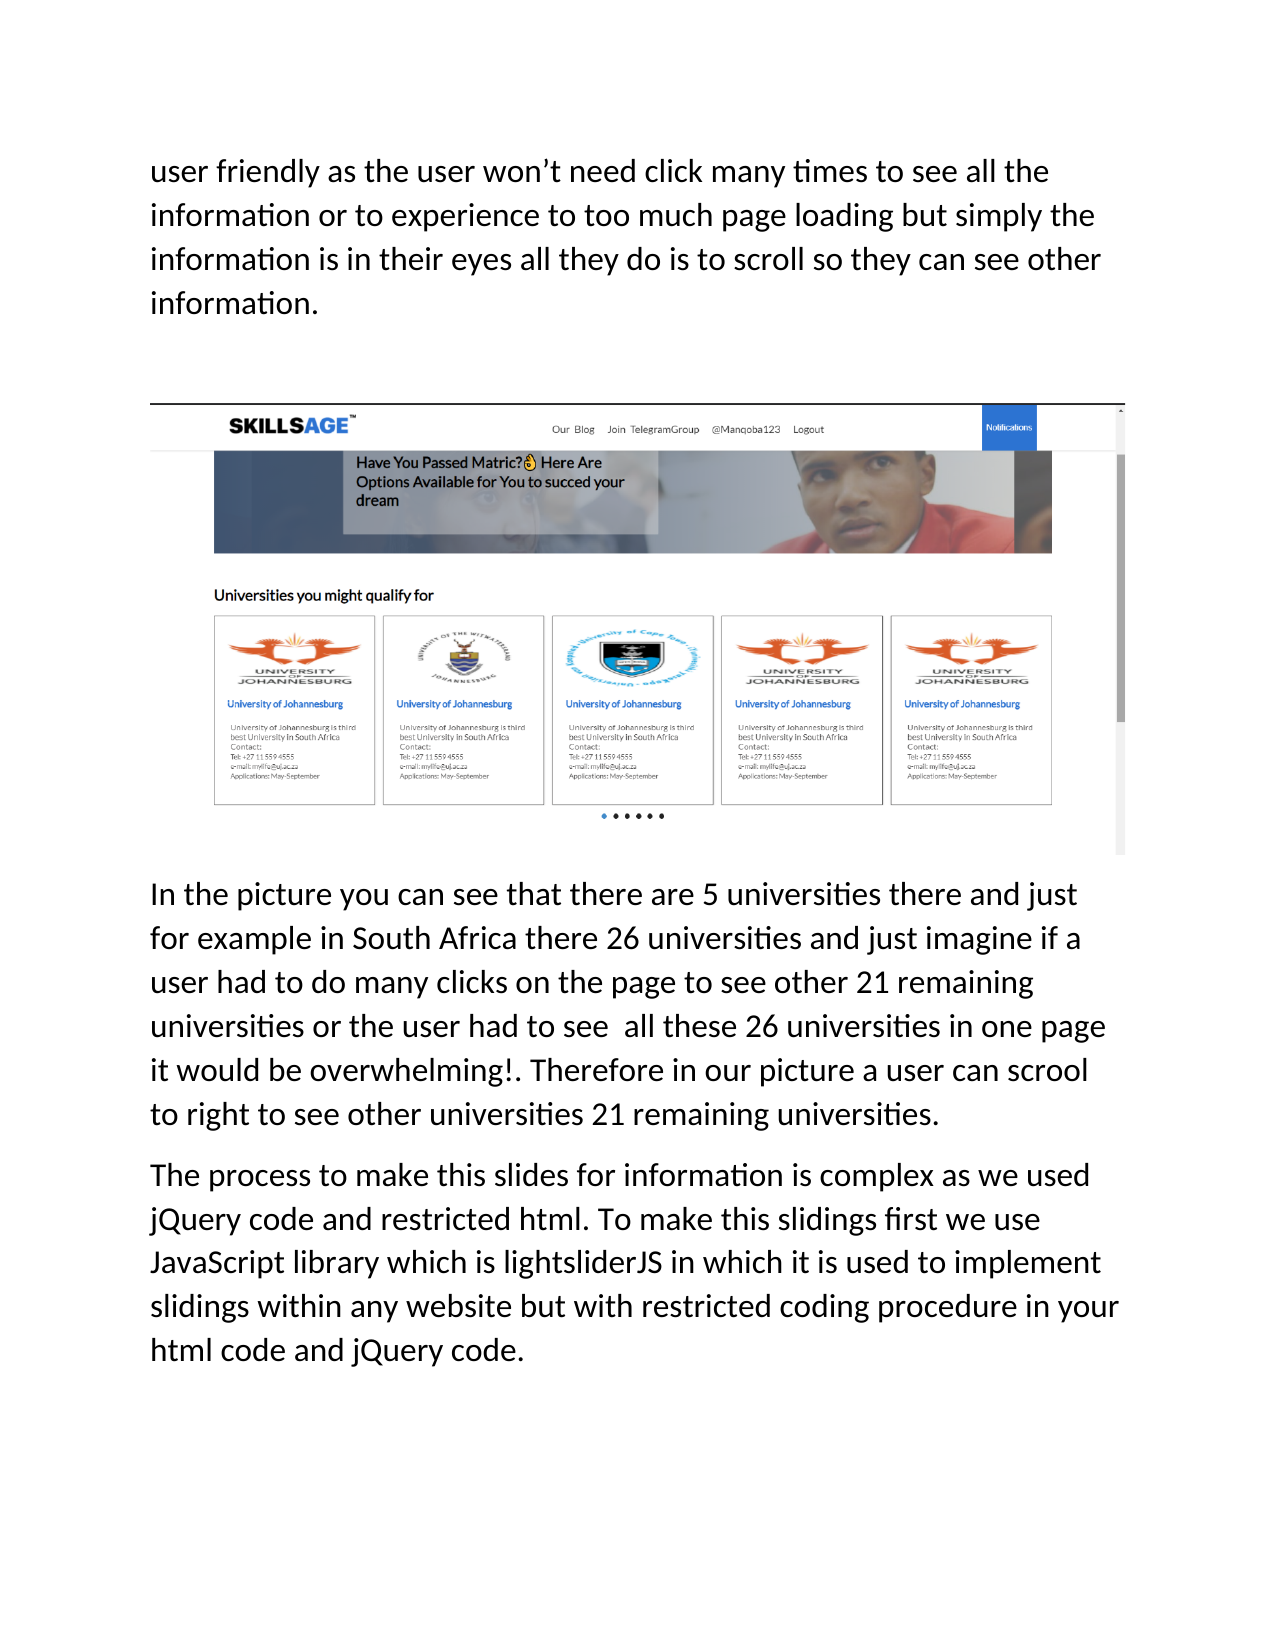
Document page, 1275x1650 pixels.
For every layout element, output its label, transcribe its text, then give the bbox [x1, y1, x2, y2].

picture [150, 403, 1125, 855]
text The process to make this slides for information is complex as we used jQuery code and restricted html. To make this slidings first we use JavaScript library which is lightsliderJS in which it is used to implement slidings within any website but with restricted coding procedure in your html code and jQuery code. [150, 1154, 1125, 1370]
text In the picture you can see that there are 5 universities there and just for example in South Africa there 26 universities and just imagine if a user had to do many clicks on the page to see other 21 remaining universities or the user had to see all these 26 universities in one page it would be overwhelming!. Therefore in our picture a user can scrool to right to see other universities 21 remaining universities. [150, 873, 1125, 1134]
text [150, 150, 1125, 323]
